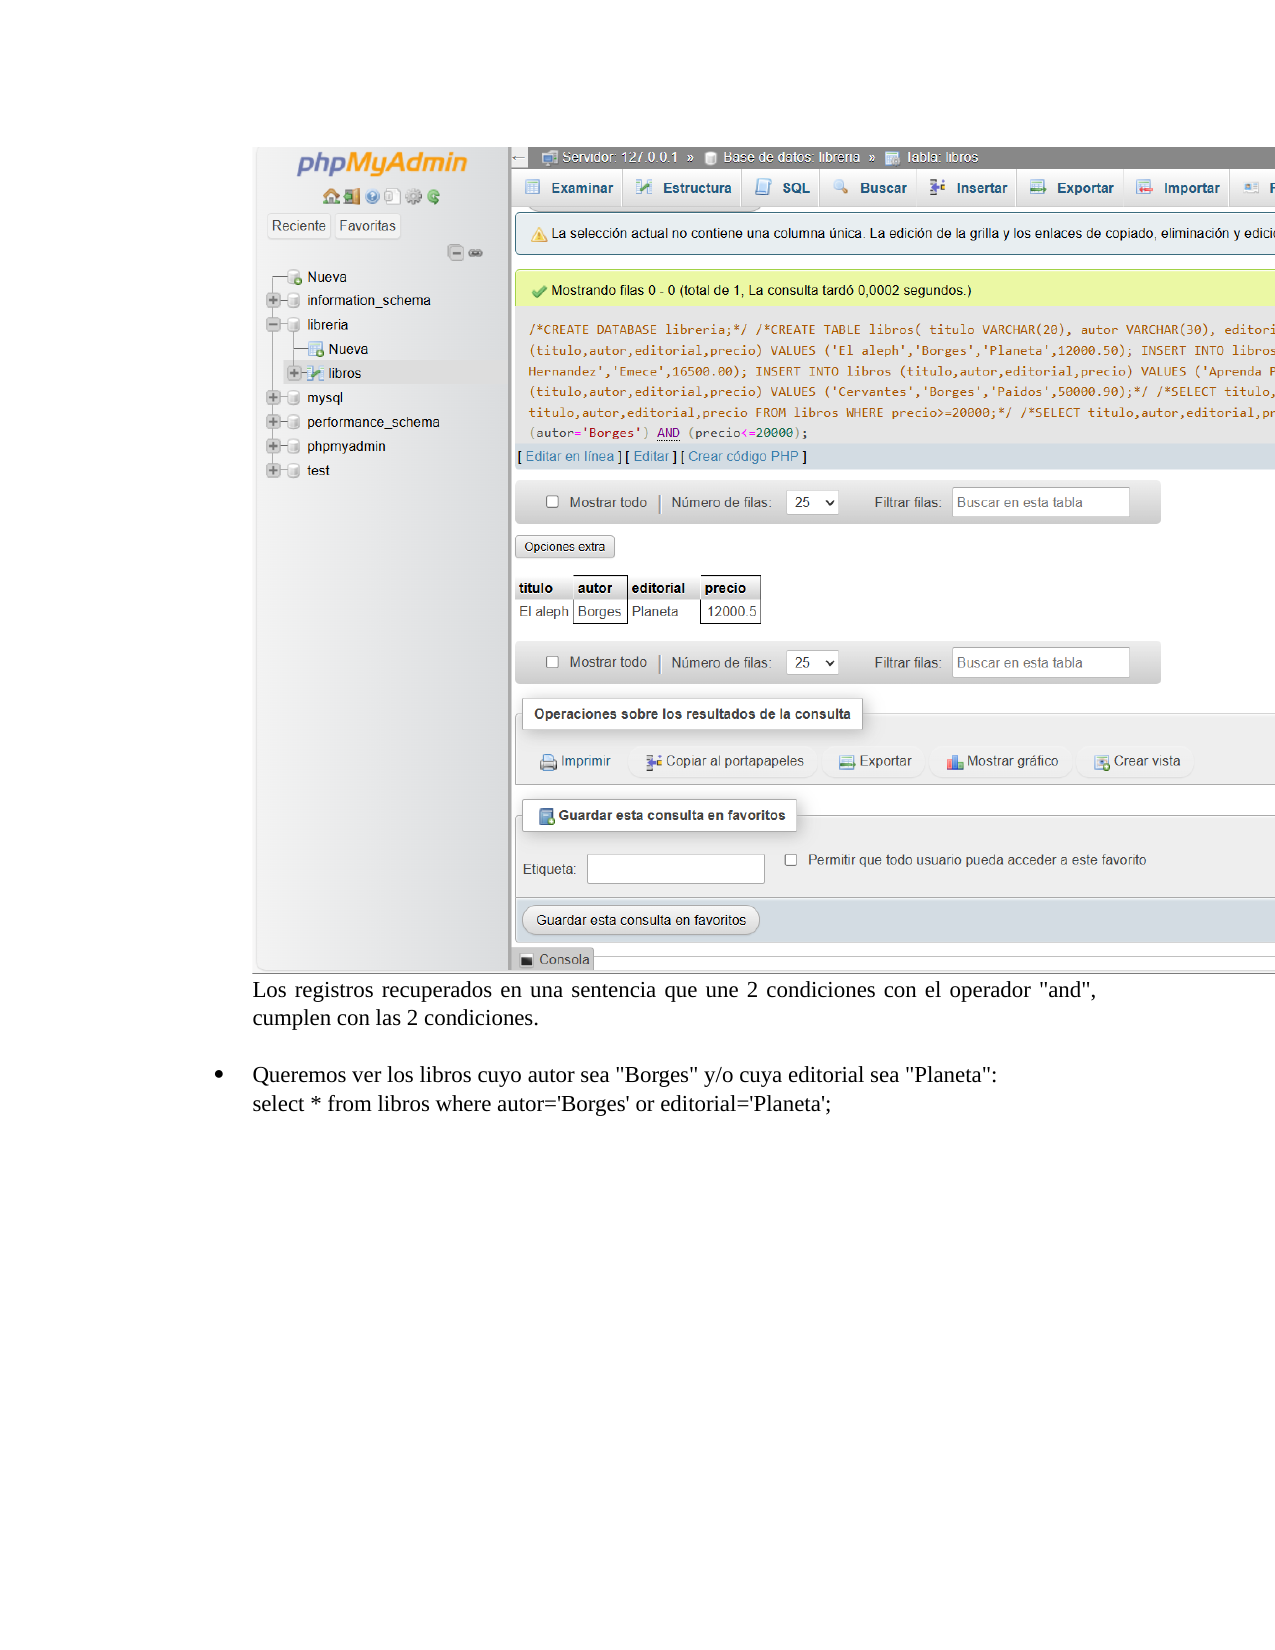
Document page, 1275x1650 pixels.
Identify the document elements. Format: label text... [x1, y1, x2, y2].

list Los registros recuperados en una sentencia que une 2 condiciones con el operador "and", cumplen con las 2 condiciones. [252, 976, 1098, 1031]
list select * from libros where autor='Borges' or editorial='Planeta'; [252, 1090, 1098, 1116]
picture [252, 147, 1275, 974]
list Queremos ver los libros cuyo autor sea "Borges" y/o cuya editorial sea "Planeta": [215, 1061, 1098, 1088]
